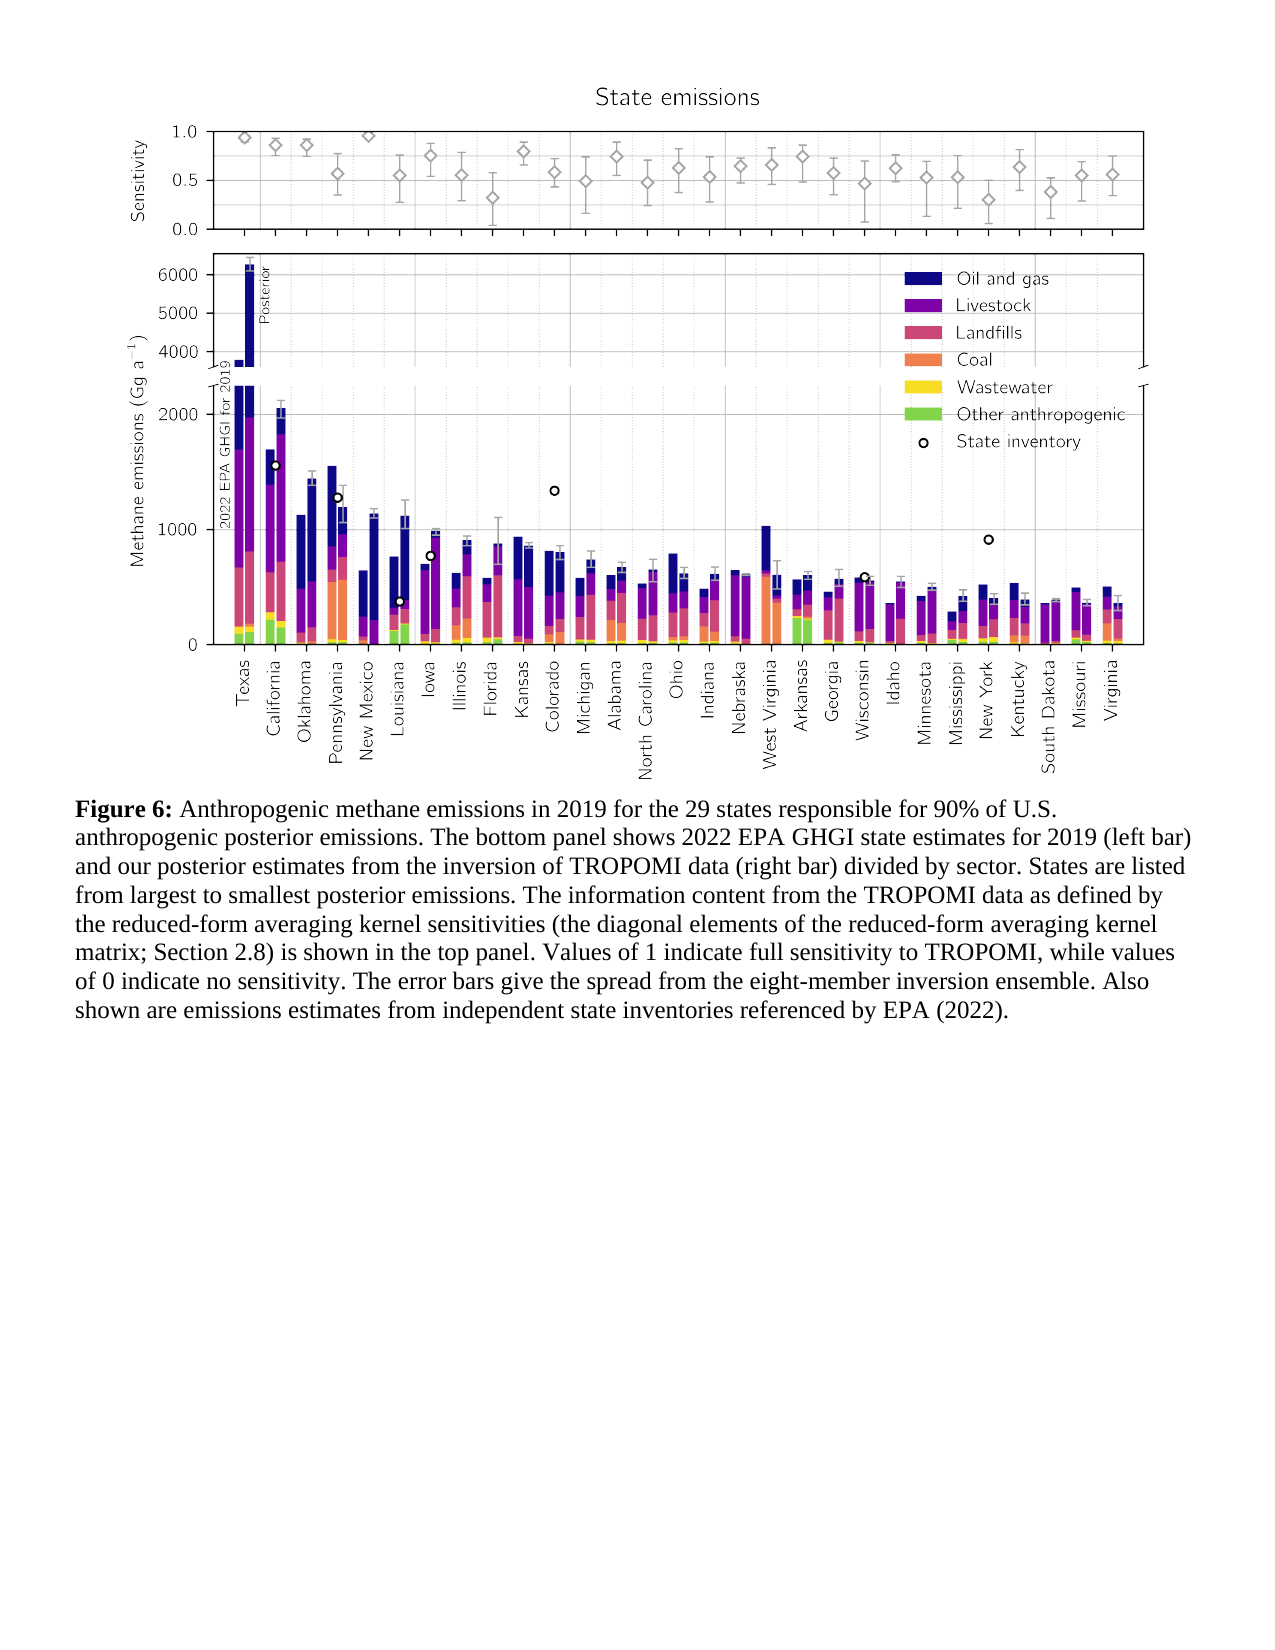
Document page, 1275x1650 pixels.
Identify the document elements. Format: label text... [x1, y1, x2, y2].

picture [112, 75, 1163, 794]
text Figure 6: Anthropogenic methane emissions in 2019 for the 29 states responsible for 90% of U.S. anthropogenic posterior emissions. The bottom panel shows 2022 EPA GHGI state estimates for 2019 (left bar) and our posterior estimates from the inversion of TROPOMI data (right bar) divided by sector. States are listed from largest to smallest posterior emissions. The information content from the TROPOMI data as defined by the reduced-form averaging kernel sensitivities (the diagonal elements of the reduced-form averaging kernel matrix; Section 2.8) is shown in the top panel. Values of 1 indicate full sensitivity to TROPOMI, while values of 0 indicate no sensitivity. The error bars give the spread from the eight-member inversion ensemble. Also shown are emissions estimates from independent state inventories referenced by EPA (2022). [75, 794, 1200, 1024]
